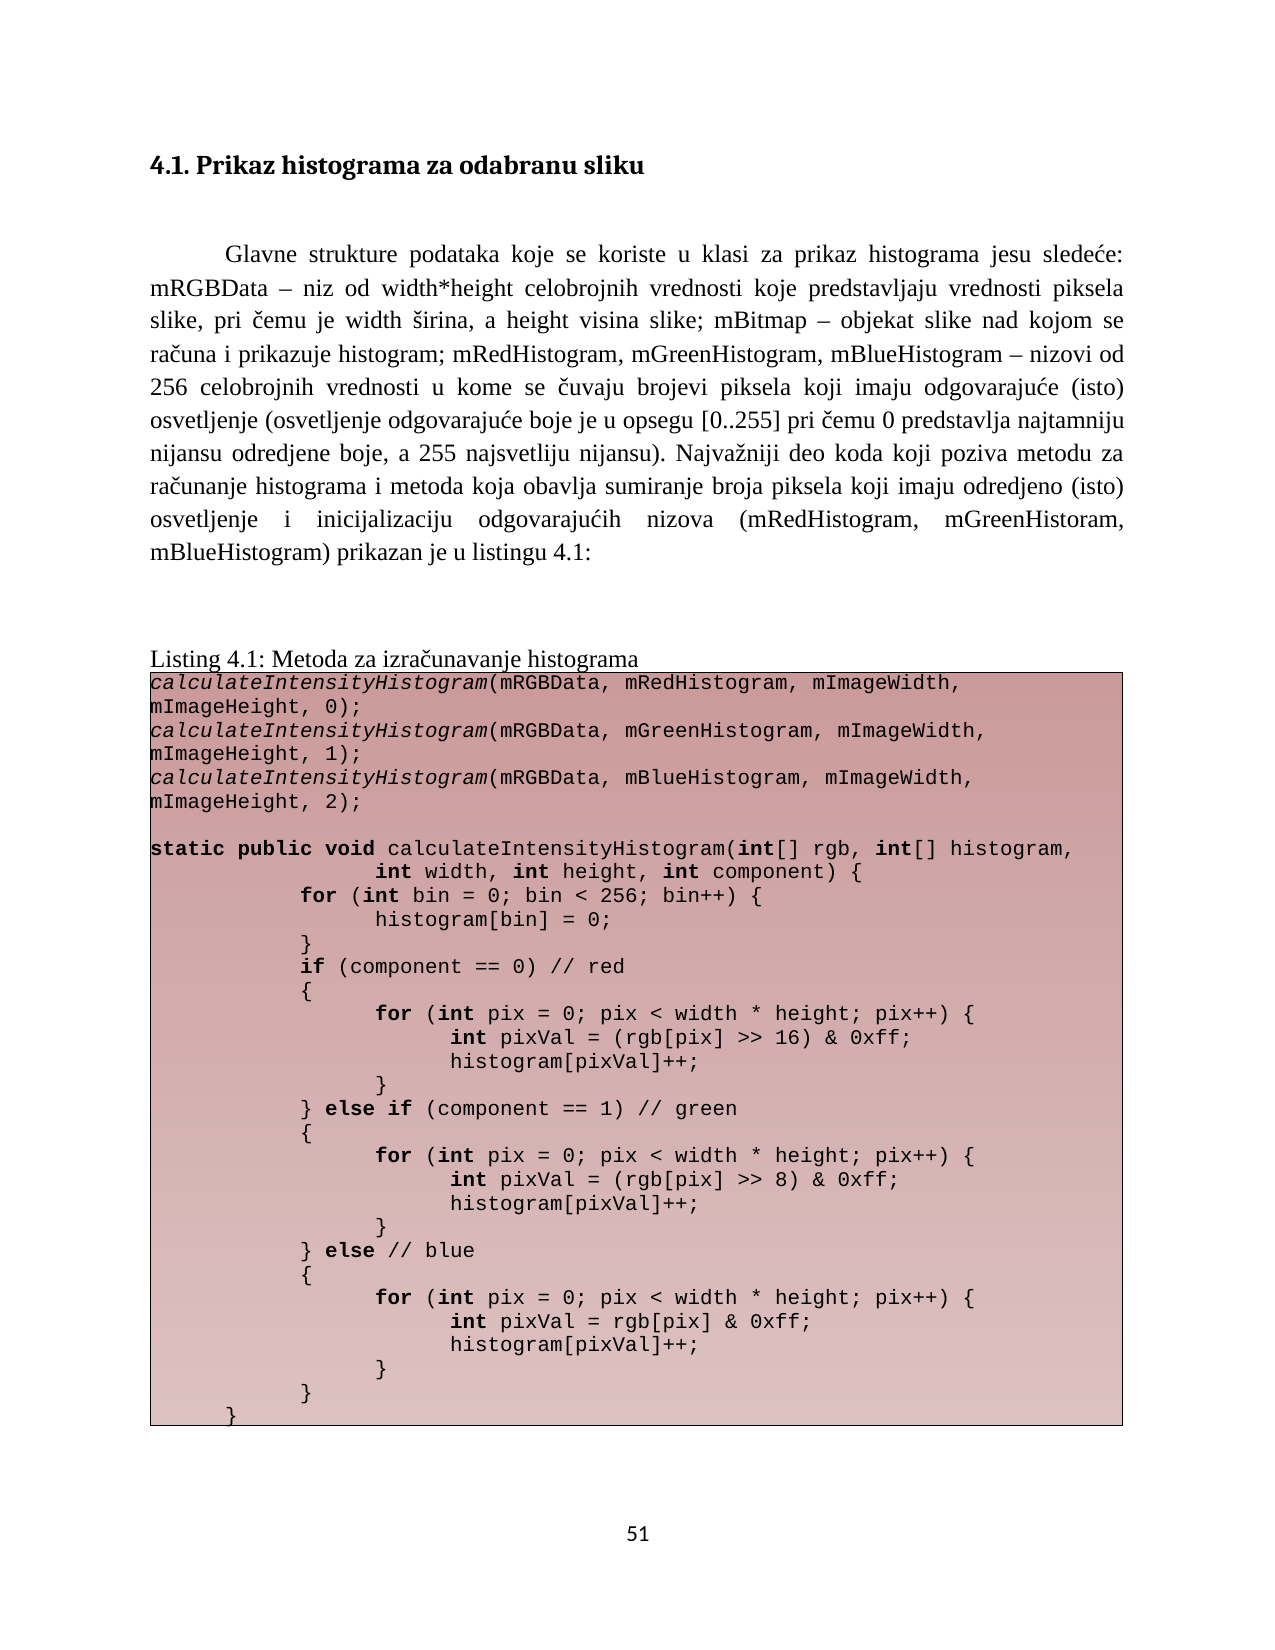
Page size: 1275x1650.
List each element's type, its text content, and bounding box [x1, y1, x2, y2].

text } [150, 1216, 1125, 1240]
text } [150, 1358, 1125, 1382]
text } else // blue [150, 1240, 1125, 1263]
text for (int pix = 0; pix < width * height; pix++) { [150, 1287, 1125, 1311]
text histogram[pixVal]++; [150, 1334, 1125, 1358]
text calculateIntensityHistogram(mRGBData, mRedHistogram, mImageWidth, mImageHeight, 0); [150, 672, 1125, 720]
text if (component == 0) // red [150, 956, 1125, 980]
text Glavne strukture podataka koje se koriste u klasi za prikaz histograma jesu sledeće: mRGBData – niz od width*height celobrojnih vrednosti koje predstavljaju vrednosti piksela slike, pri čemu je width širina, a height visina slike; mBitmap – objekat slike nad kojom se računa i prikazuje histogram; mRedHistogram, mGreenHistogram, mBlueHistogram – nizovi od 256 celobrojnih vrednosti u kome se čuvaju brojevi piksela koji imaju odgovarajuće (isto) osvetljenje (osvetljenje odgovarajuće boje je u opsegu [0..255] pri čemu 0 predstavlja najtamniju nijansu odredjene boje, a 255 najsvetliju nijansu). Najvažniji deo koda koji poziva metodu za računanje histograma i metoda koja obavlja sumiranje broja piksela koji imaju odredjeno (isto) osvetljenje i inicijalizaciju odgovarajućih nizova (mRedHistogram, mGreenHistoram, mBlueHistogram) prikazan je u listingu 4.1: [150, 239, 1125, 566]
text } [150, 932, 1125, 956]
text for (int bin = 0; bin < 256; bin++) { [150, 885, 1125, 909]
text int pixVal = (rgb[pix] >> 16) & 0xff; [150, 1027, 1125, 1051]
text } [150, 1382, 1125, 1405]
text Listing 4.1: Metoda za izračunavanje histograma [150, 644, 1125, 672]
text calculateIntensityHistogram(mRGBData, mBlueHistogram, mImageWidth, mImageHeight, 2); [150, 767, 1125, 814]
text for (int pix = 0; pix < width * height; pix++) { [150, 1145, 1125, 1169]
text int width, int height, int component) { [150, 862, 1125, 885]
text { [150, 1122, 1125, 1145]
text int pixVal = (rgb[pix] >> 8) & 0xff; [150, 1169, 1125, 1193]
text } [150, 1074, 1125, 1098]
text { [150, 1263, 1125, 1287]
text } else if (component == 1) // green [150, 1098, 1125, 1122]
text int pixVal = rgb[pix] & 0xff; [150, 1311, 1125, 1334]
text histogram[bin] = 0; [150, 909, 1125, 932]
subtitle Prikaz histograma za odabranu sliku [150, 150, 1125, 181]
text { [150, 980, 1125, 1003]
text histogram[pixVal]++; [150, 1051, 1125, 1074]
text } [150, 1405, 1125, 1429]
text static public void calculateIntensityHistogram(int[] rgb, int[] histogram, [150, 838, 1125, 862]
text histogram[pixVal]++; [150, 1193, 1125, 1216]
text calculateIntensityHistogram(mRGBData, mGreenHistogram, mImageWidth, mImageHeight, 1); [150, 720, 1125, 767]
text for (int pix = 0; pix < width * height; pix++) { [150, 1003, 1125, 1027]
